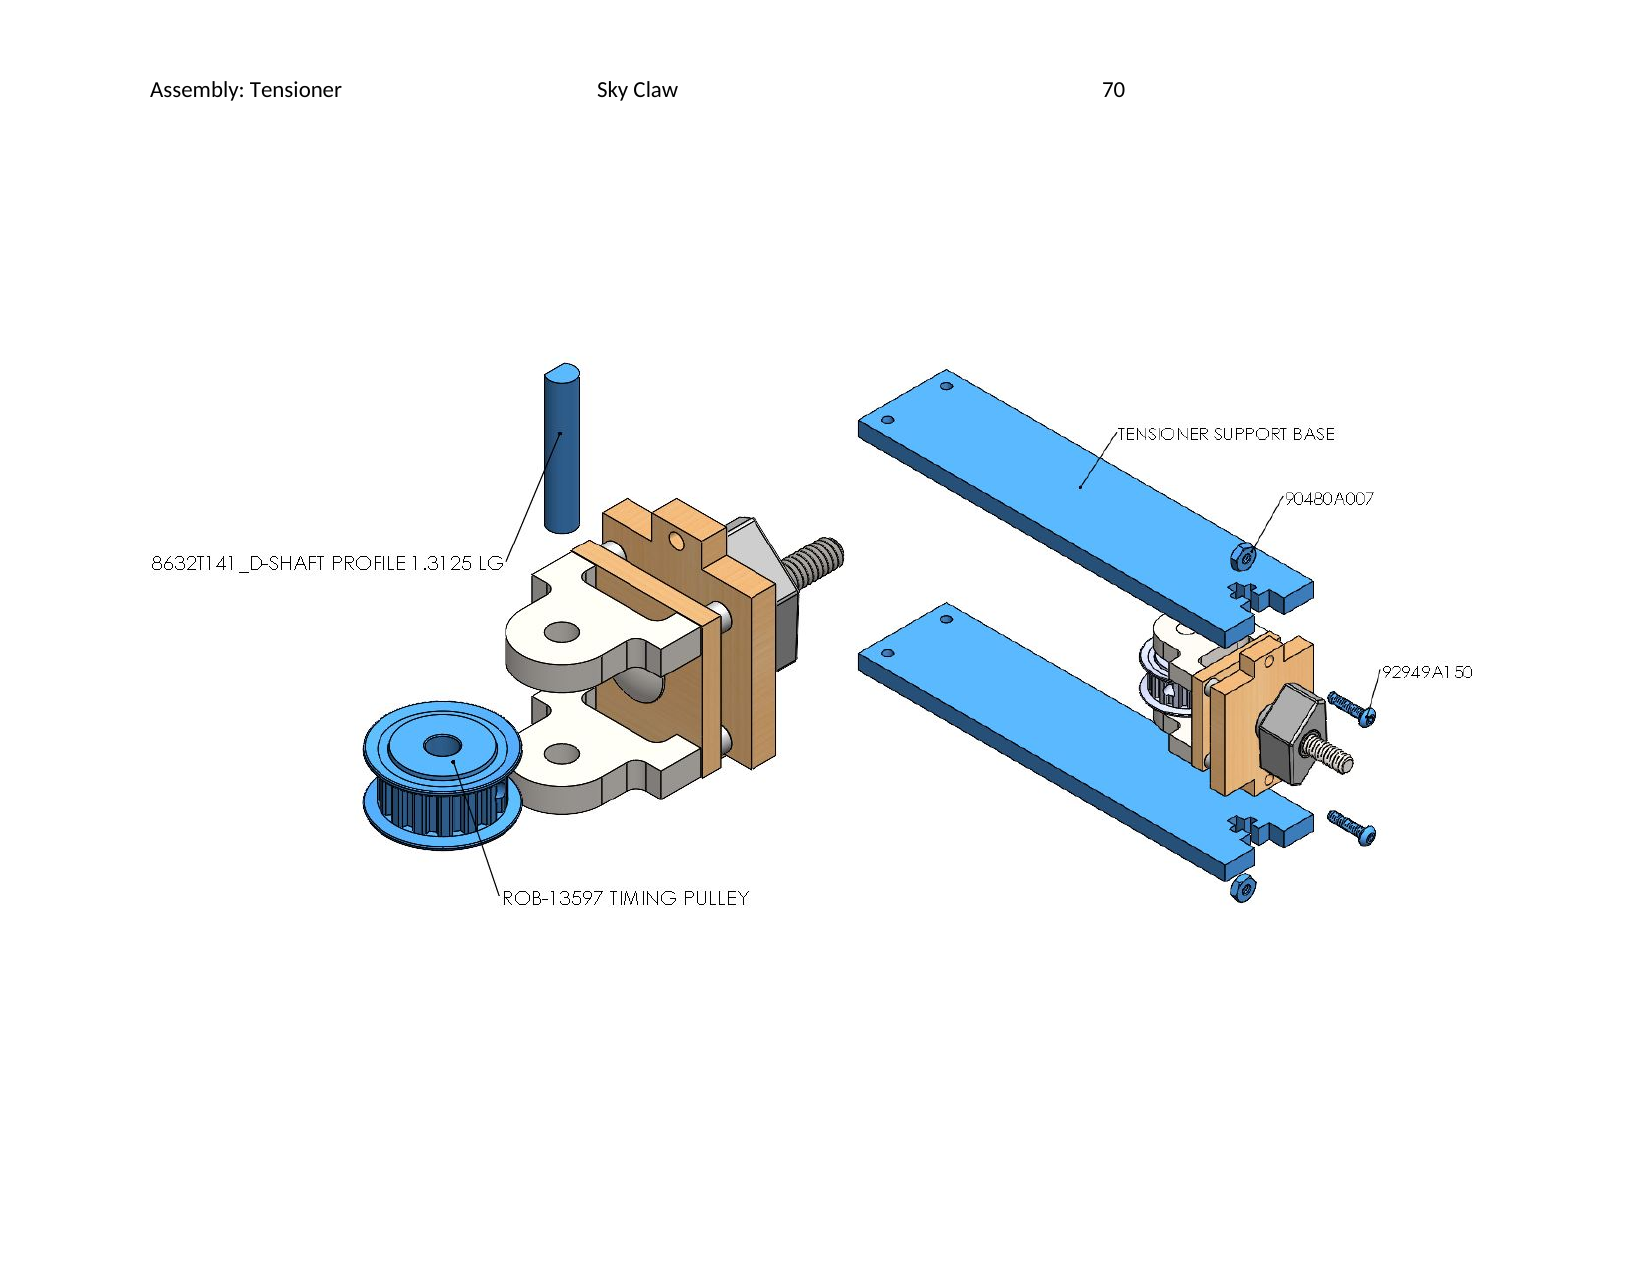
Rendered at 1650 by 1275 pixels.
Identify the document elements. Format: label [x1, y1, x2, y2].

picture [150, 356, 1482, 908]
